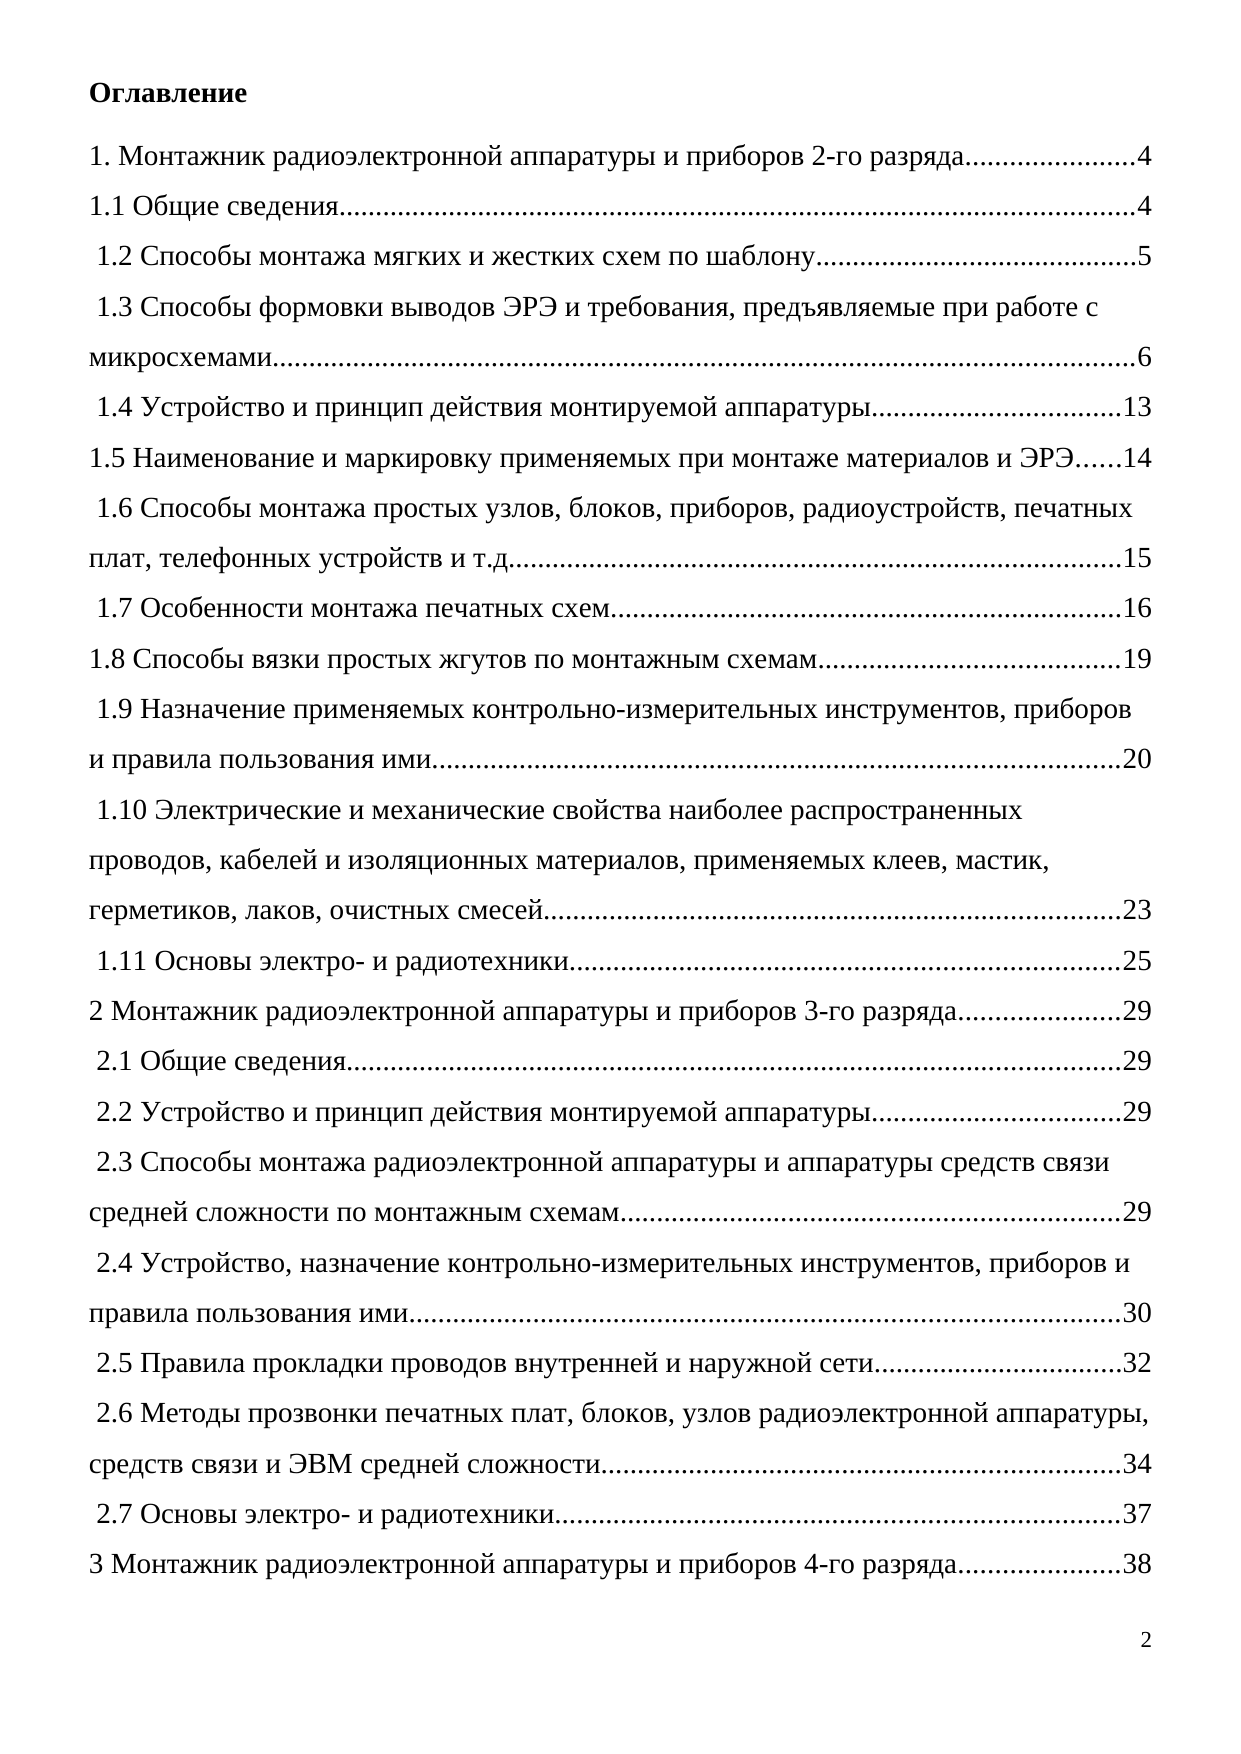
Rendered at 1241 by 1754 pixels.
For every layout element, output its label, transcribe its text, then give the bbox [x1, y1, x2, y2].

text 2 Монтажник радиоэлектронной аппаратуры и приборов 3-го разряда 29 [89, 993, 1152, 1027]
text 2.4 Устройство, назначение контрольно-измерительных инструментов, приборов и правила пользования ими 30 [89, 1245, 1152, 1328]
text 3 Монтажник радиоэлектронной аппаратуры и приборов 4-го разряда 38 [89, 1547, 1152, 1580]
text 1.2 Способы монтажа мягких и жестких схем по шаблону 5 [89, 238, 1152, 272]
text 1. Монтажник радиоэлектронной аппаратуры и приборов 2-го разряда 4 [89, 138, 1152, 171]
text 1.10 Электрические и механические свойства наиболее распространенных проводов, кабелей и изоляционных материалов, применяемых клеев, мастик, герметиков, лаков, очистных смесей 23 [89, 792, 1152, 926]
subtitle Оглавление [89, 75, 1152, 108]
text 1.1 Общие сведения 4 [89, 188, 1152, 222]
text 1.9 Назначение применяемых контрольно-измерительных инструментов, приборов и правила пользования ими 20 [89, 691, 1152, 775]
text 1.8 Способы вязки простых жгутов по монтажным схемам 19 [89, 641, 1152, 674]
text 2.7 Основы электро- и радиотехники 37 [89, 1496, 1152, 1530]
text 1.11 Основы электро- и радиотехники. 25 [89, 943, 1152, 976]
text 1.4 Устройство и принцип действия монтируемой аппаратуры 13 [89, 389, 1152, 423]
text 2.3 Способы монтажа радиоэлектронной аппаратуры и аппаратуры средств связи средней сложности по монтажным схемам 29 [89, 1144, 1152, 1228]
text 2.1 Общие сведения 29 [89, 1043, 1152, 1077]
text 2.5 Правила прокладки проводов внутренней и наружной сети 32 [89, 1345, 1152, 1379]
text 2.2 Устройство и принцип действия монтируемой аппаратуры 29 [89, 1094, 1152, 1127]
text 1.7 Особенности монтажа печатных схем 16 [89, 591, 1152, 624]
text 1.5 Наименование и маркировку применяемых при монтаже материалов и ЭРЭ 14 [89, 440, 1152, 473]
text 1.6 Способы монтажа простых узлов, блоков, приборов, радиоустройств, печатных плат, телефонных устройств и т.д. 15 [89, 490, 1152, 574]
text 2.6 Методы прозвонки печатных плат, блоков, узлов радиоэлектронной аппаратуры, средств связи и ЭВМ средней сложности 34 [89, 1396, 1152, 1479]
text 1.3 Способы формовки выводов ЭРЭ и требования, предъявляемые при работе с микросхемами 6 [89, 289, 1152, 373]
